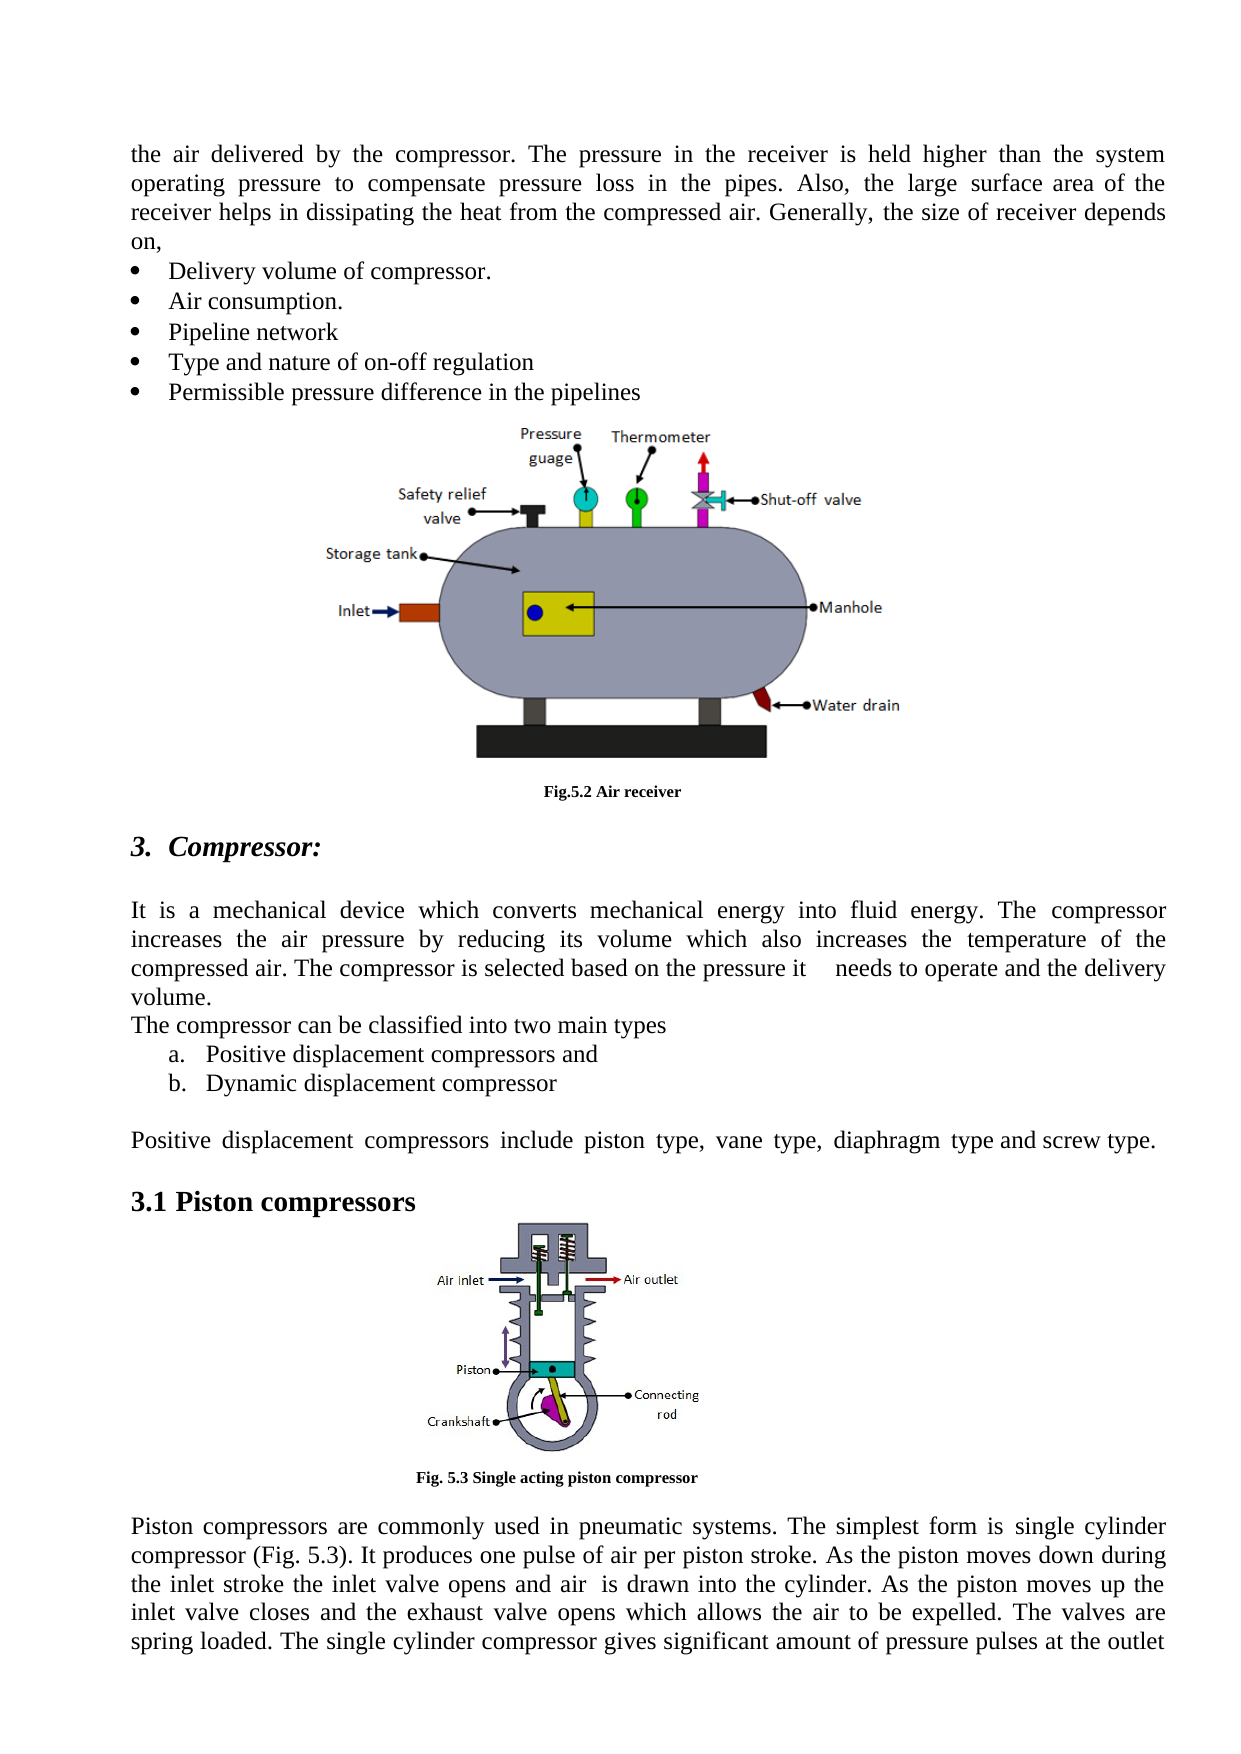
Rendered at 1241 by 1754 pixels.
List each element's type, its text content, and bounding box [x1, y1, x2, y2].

list Compressor: [131, 829, 1225, 863]
picture [326, 428, 900, 758]
list Delivery volume of compressor. [131, 255, 1225, 285]
text The compressor can be classified into two main types [131, 1011, 1225, 1039]
text It is a mechanical device which converts mechanical energy into fluid energy. The compressor increases the air pressure by reducing its volume which also increases the temperature of the compressed air. The compressor is selected based on the pressure it needs to operate and the delivery volume. [131, 896, 1166, 1011]
list Positive displacement compressors and [168, 1039, 1225, 1068]
list Permissible pressure difference in the pipelines [131, 377, 1225, 406]
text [131, 139, 1166, 254]
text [131, 1511, 1166, 1655]
picture [427, 1222, 699, 1452]
list Pipeline network [131, 316, 1225, 346]
list Dynamic displacement compressor [168, 1068, 1225, 1097]
text Positive displacement compressors include piston type, vane type, diaphragm type and screw type. [131, 1126, 1166, 1154]
list Air consumption. [131, 285, 1225, 316]
text Fig. 5.3 Single acting piston compressor [416, 1468, 1225, 1487]
list Type and nature of on-off regulation [131, 346, 1225, 377]
list Piston compressors [131, 1184, 1225, 1217]
